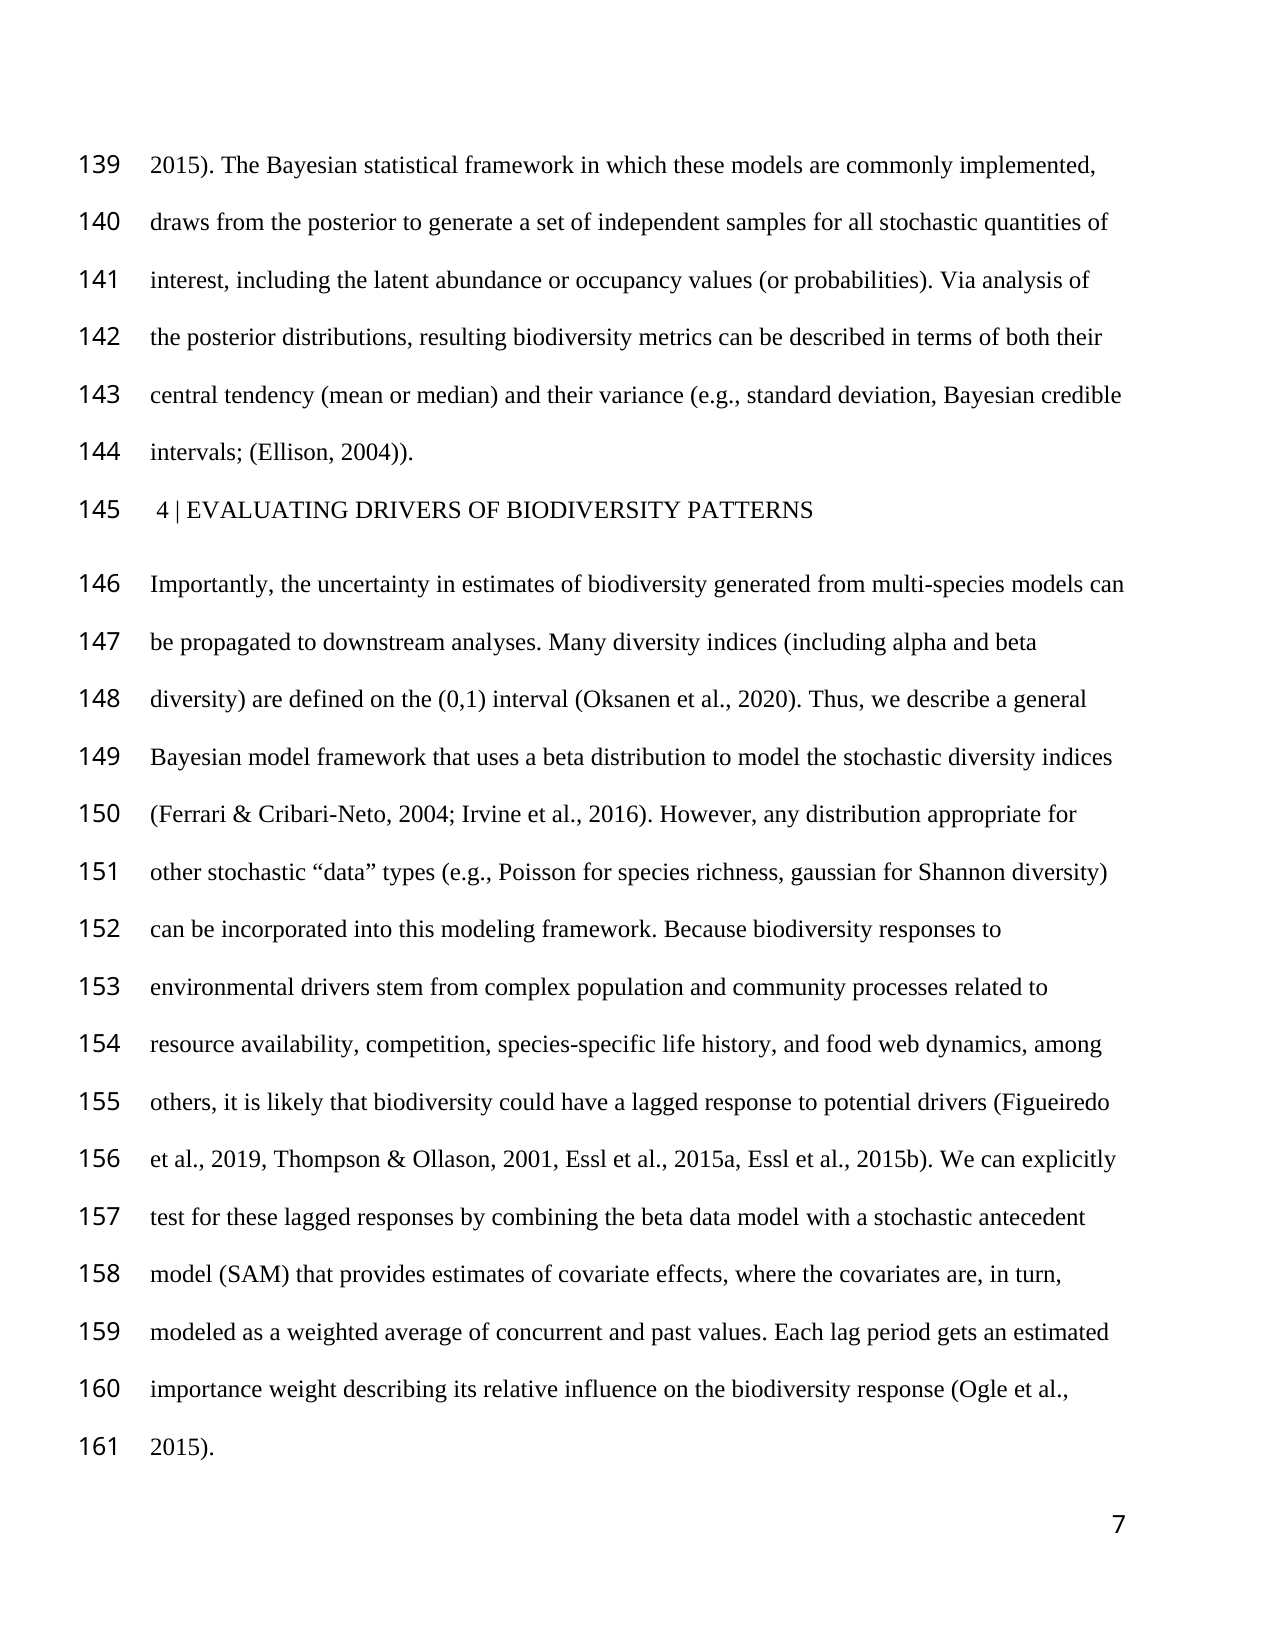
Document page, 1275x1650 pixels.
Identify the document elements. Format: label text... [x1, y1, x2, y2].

text 4 | EVALUATING DRIVERS OF BIODIVERSITY PATTERNS [150, 495, 1125, 524]
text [150, 150, 1125, 466]
text Importantly, the uncertainty in estimates of biodiversity generated from multi-species models can be propagated to downstream analyses. Many diversity indices (including alpha and beta diversity) are defined on the (0,1) interval (Oksanen et al., 2020). Thus, we describe a general Bayesian model framework that uses a beta distribution to model the stochastic diversity indices (Ferrari & Cribari-Neto, 2004; Irvine et al., 2016). However, any distribution appropriate for other stochastic “data” types (e.g., Poisson for species richness, gaussian for Shannon diversity) can be incorporated into this modeling framework. Because biodiversity responses to environmental drivers stem from complex population and community processes related to resource availability, competition, species-specific life history, and food web dynamics, among others, it is likely that biodiversity could have a lagged response to potential drivers (Figueiredo et al., 2019, Thompson & Ollason, 2001, Essl et al., 2015a, Essl et al., 2015b). We can explicitly test for these lagged responses by combining the beta data model with a stochastic antecedent model (SAM) that provides estimates of covariate effects, where the covariates are, in turn, modeled as a weighted average of concurrent and past values. Each lag period gets an estimated importance weight describing its relative influence on the biodiversity response (Ogle et al., 2015). [150, 569, 1125, 1460]
